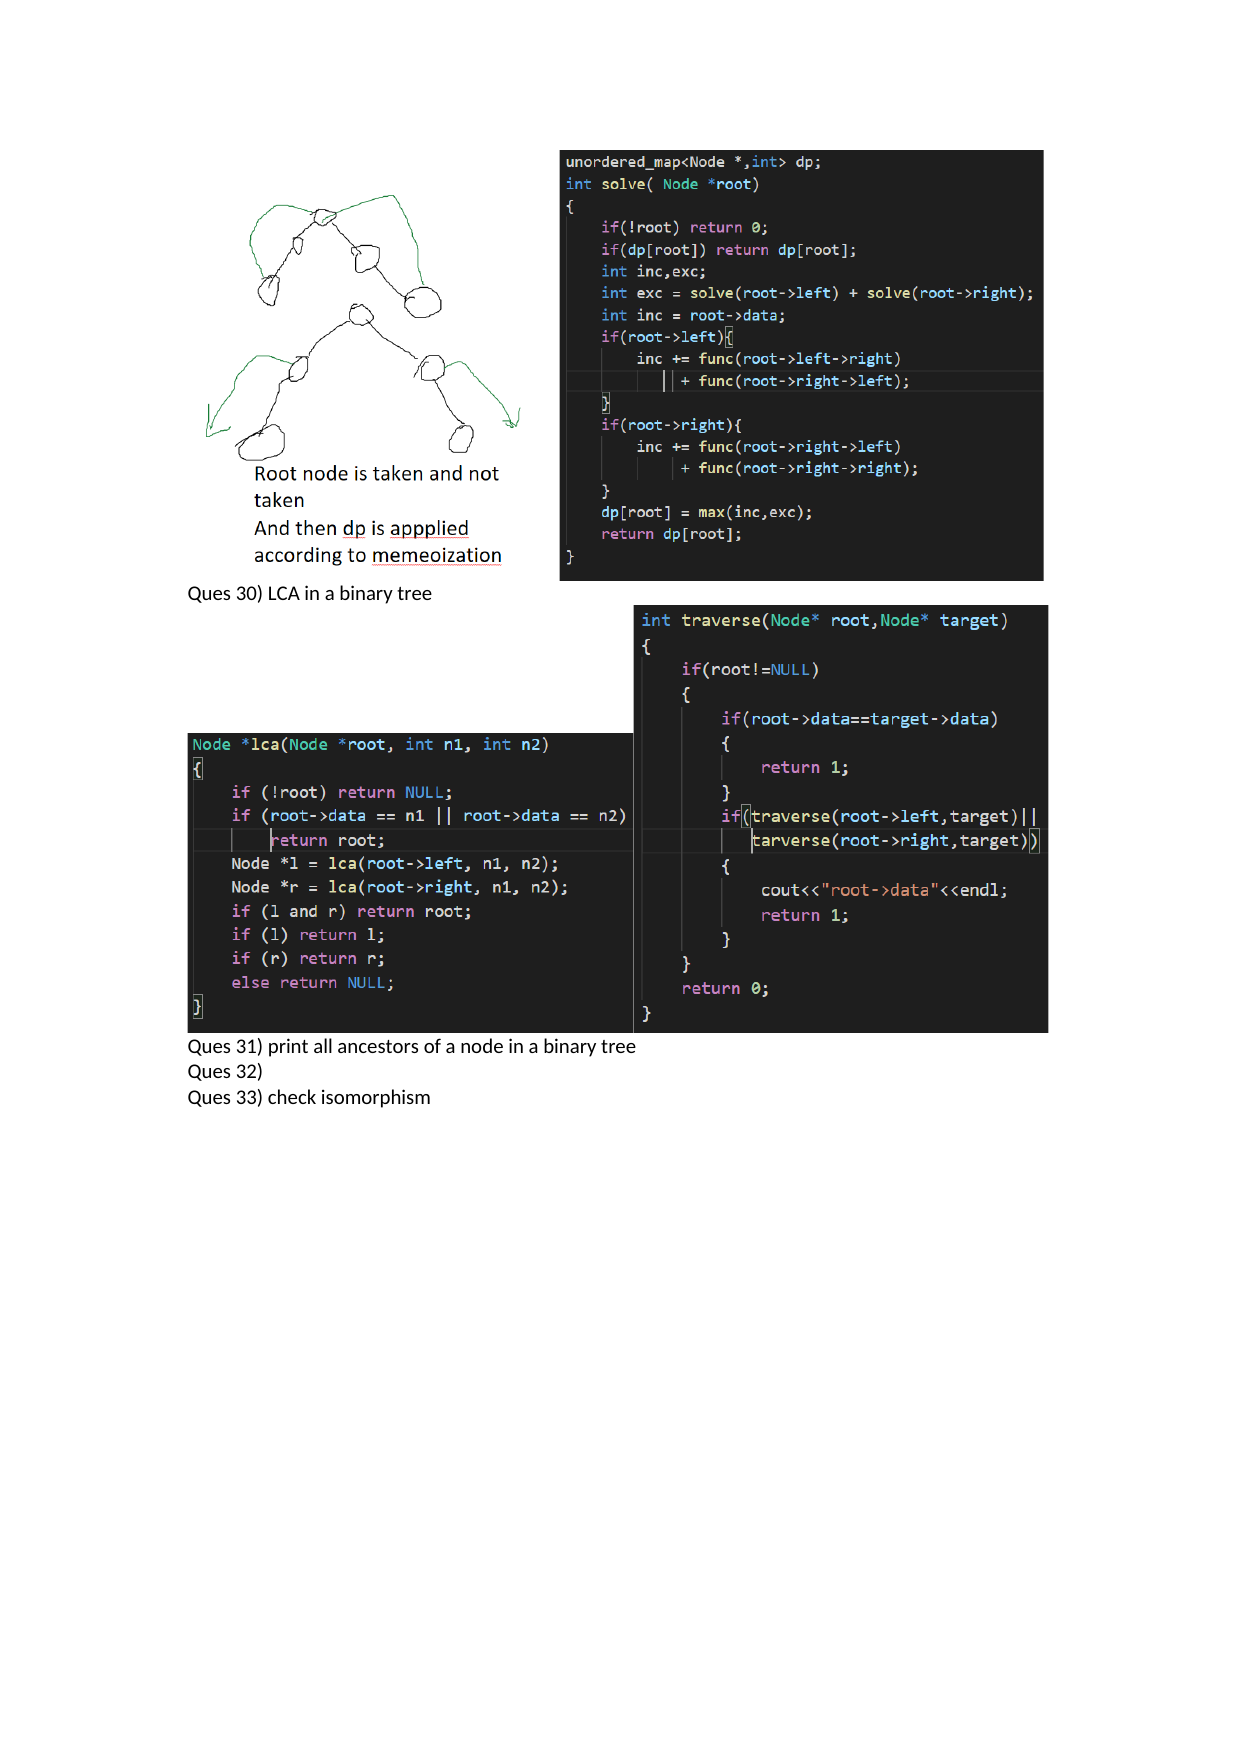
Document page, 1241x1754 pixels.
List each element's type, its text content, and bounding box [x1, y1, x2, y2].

picture [187, 150, 1044, 581]
list Ques 32) [187, 1058, 1053, 1084]
list Ques 30) LCA in a binary tree [187, 580, 1053, 606]
list Ques 33) check isomorphism [187, 1084, 1053, 1109]
list Ques 31) print all ancestors of a node in a binary tree [187, 1033, 1053, 1058]
picture [187, 605, 1049, 1033]
